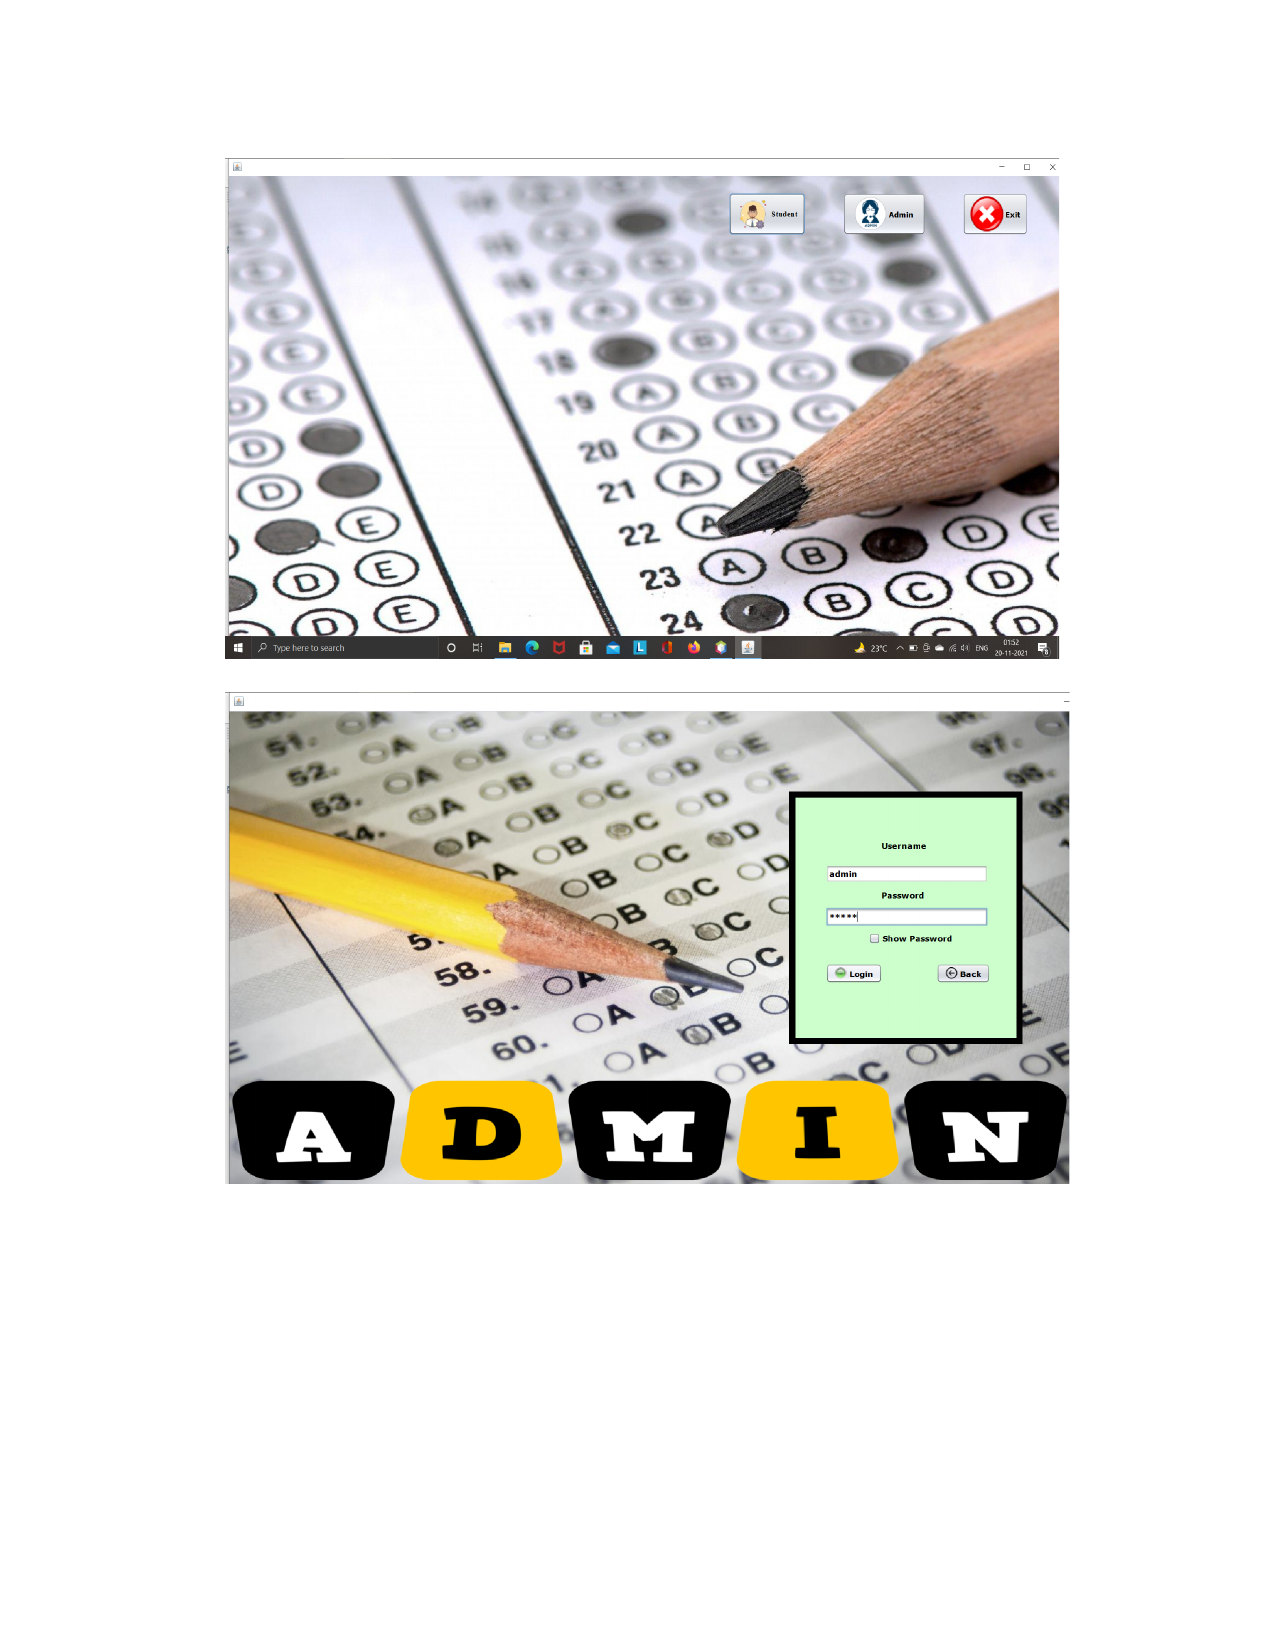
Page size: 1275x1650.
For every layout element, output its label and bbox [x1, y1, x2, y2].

picture [225, 692, 1070, 1184]
picture [225, 158, 1060, 659]
